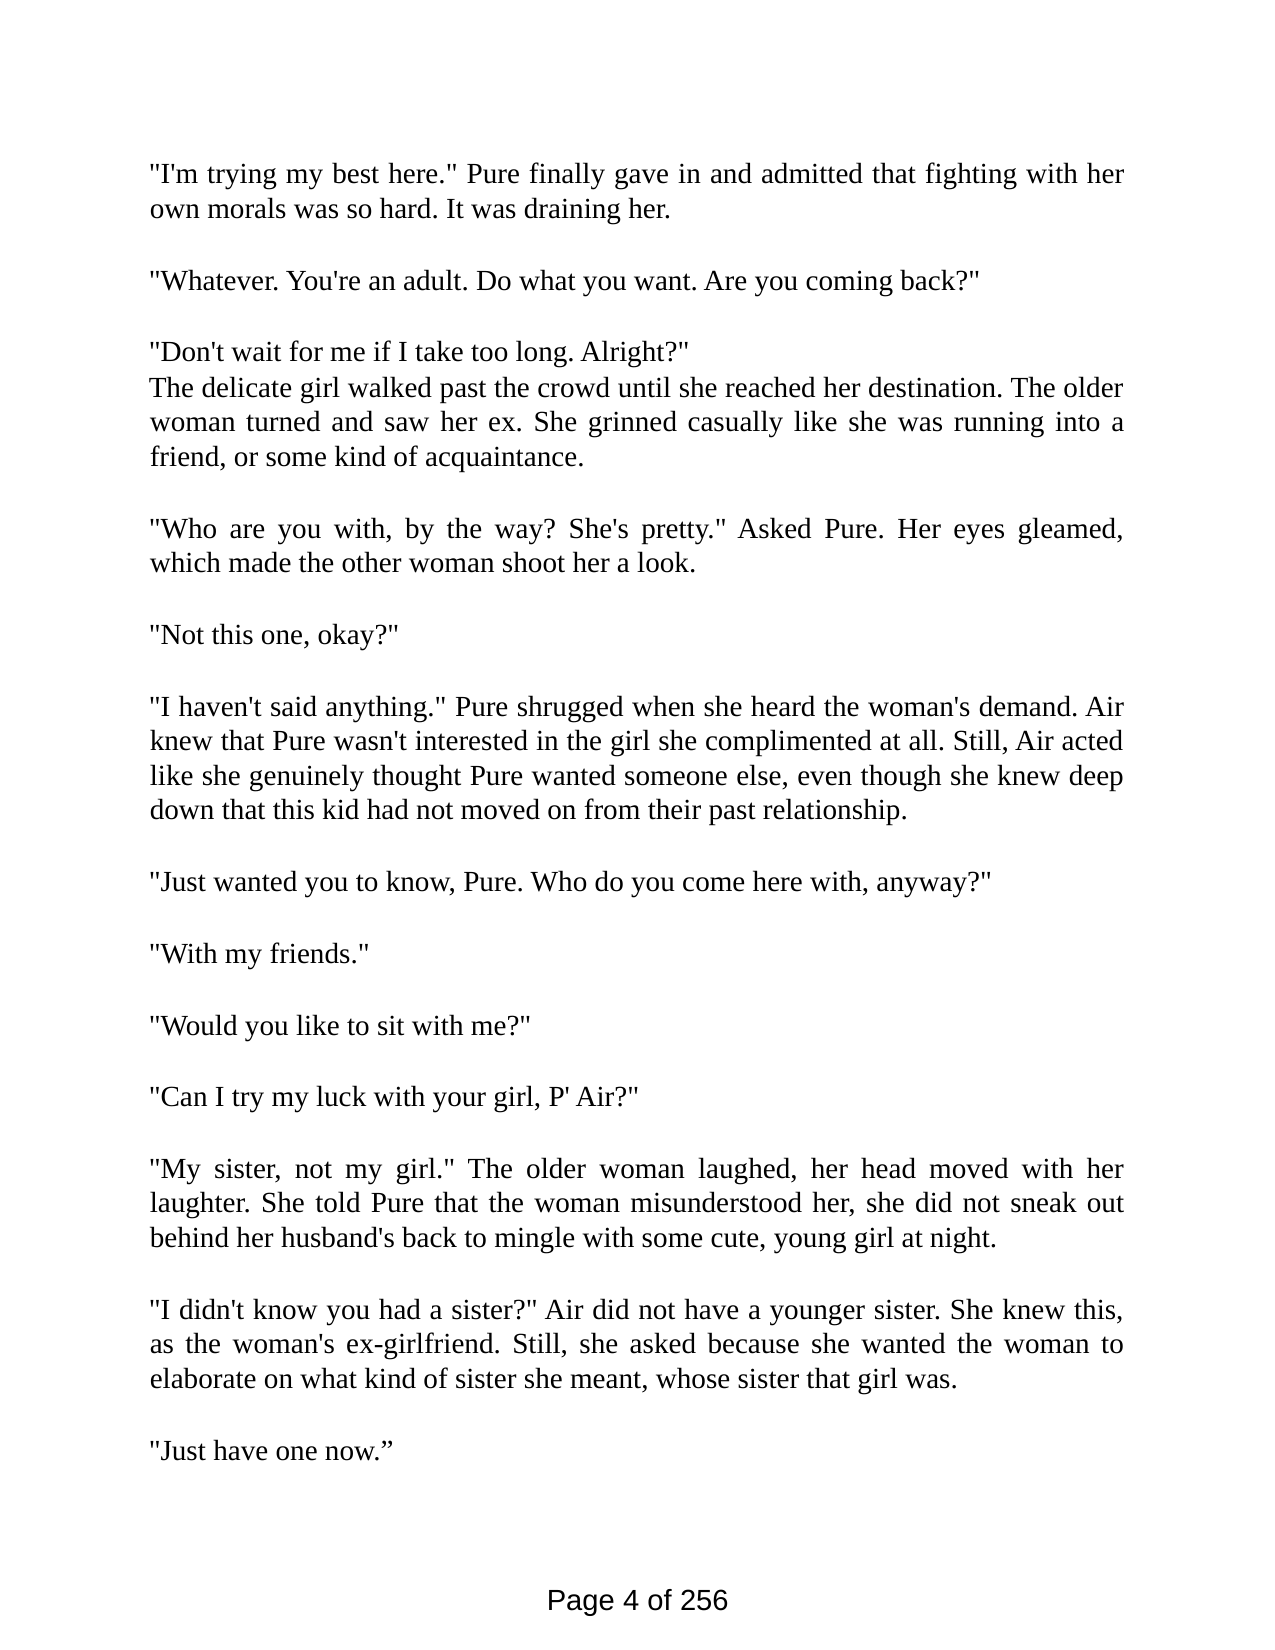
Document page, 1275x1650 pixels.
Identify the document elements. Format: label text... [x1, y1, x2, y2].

text "Don't wait for me if I take too long. Alright?" [148, 334, 1125, 368]
text "Just wanted you to know, Pure. Who do you come here with, anyway?" [148, 864, 1125, 898]
text "Can I try my luck with your girl, P' Air?" [148, 1079, 1125, 1113]
text "I haven't said anything." Pure shrugged when she heard the woman's demand. Air knew that Pure wasn't interested in the girl she complimented at all. Still, Air acted like she genuinely thought Pure wanted someone else, even though she knew deep down that this kid had not moved on from their past relationship. [148, 689, 1125, 826]
text "Would you like to sit with me?" [148, 1008, 1125, 1041]
text "Just have one now.” [148, 1433, 1125, 1466]
text "Not this one, okay?" [148, 617, 1125, 651]
text "With my friends." [148, 936, 1125, 969]
text "I'm trying my best here." Pure finally gave in and admitted that fighting with her own morals was so hard. It was draining her. [148, 156, 1125, 224]
text The delicate girl walked past the crowd until she reached her destination. The older woman turned and saw her ex. She grinned casually like she was running into a friend, or some kind of acquaintance. [148, 370, 1125, 473]
text "My sister, not my girl." The older woman laughed, her head moved with her laughter. She told Pure that the woman misunderstood her, she did not sneak out behind her husband's back to mingle with some cute, young girl at night. [148, 1151, 1125, 1254]
text "I didn't know you had a sister?" Air did not have a younger sister. She knew this, as the woman's ex-girlfriend. Still, she asked because she wanted the woman to elaborate on what kind of sister she meant, whose sister that girl was. [148, 1292, 1125, 1394]
text "Whatever. You're an adult. Do what you want. Are you coming back?" [148, 263, 1125, 296]
text "Who are you with, by the way? She's pretty." Asked Pure. Her eyes gleamed, which made the other woman shoot her a look. [148, 511, 1125, 579]
